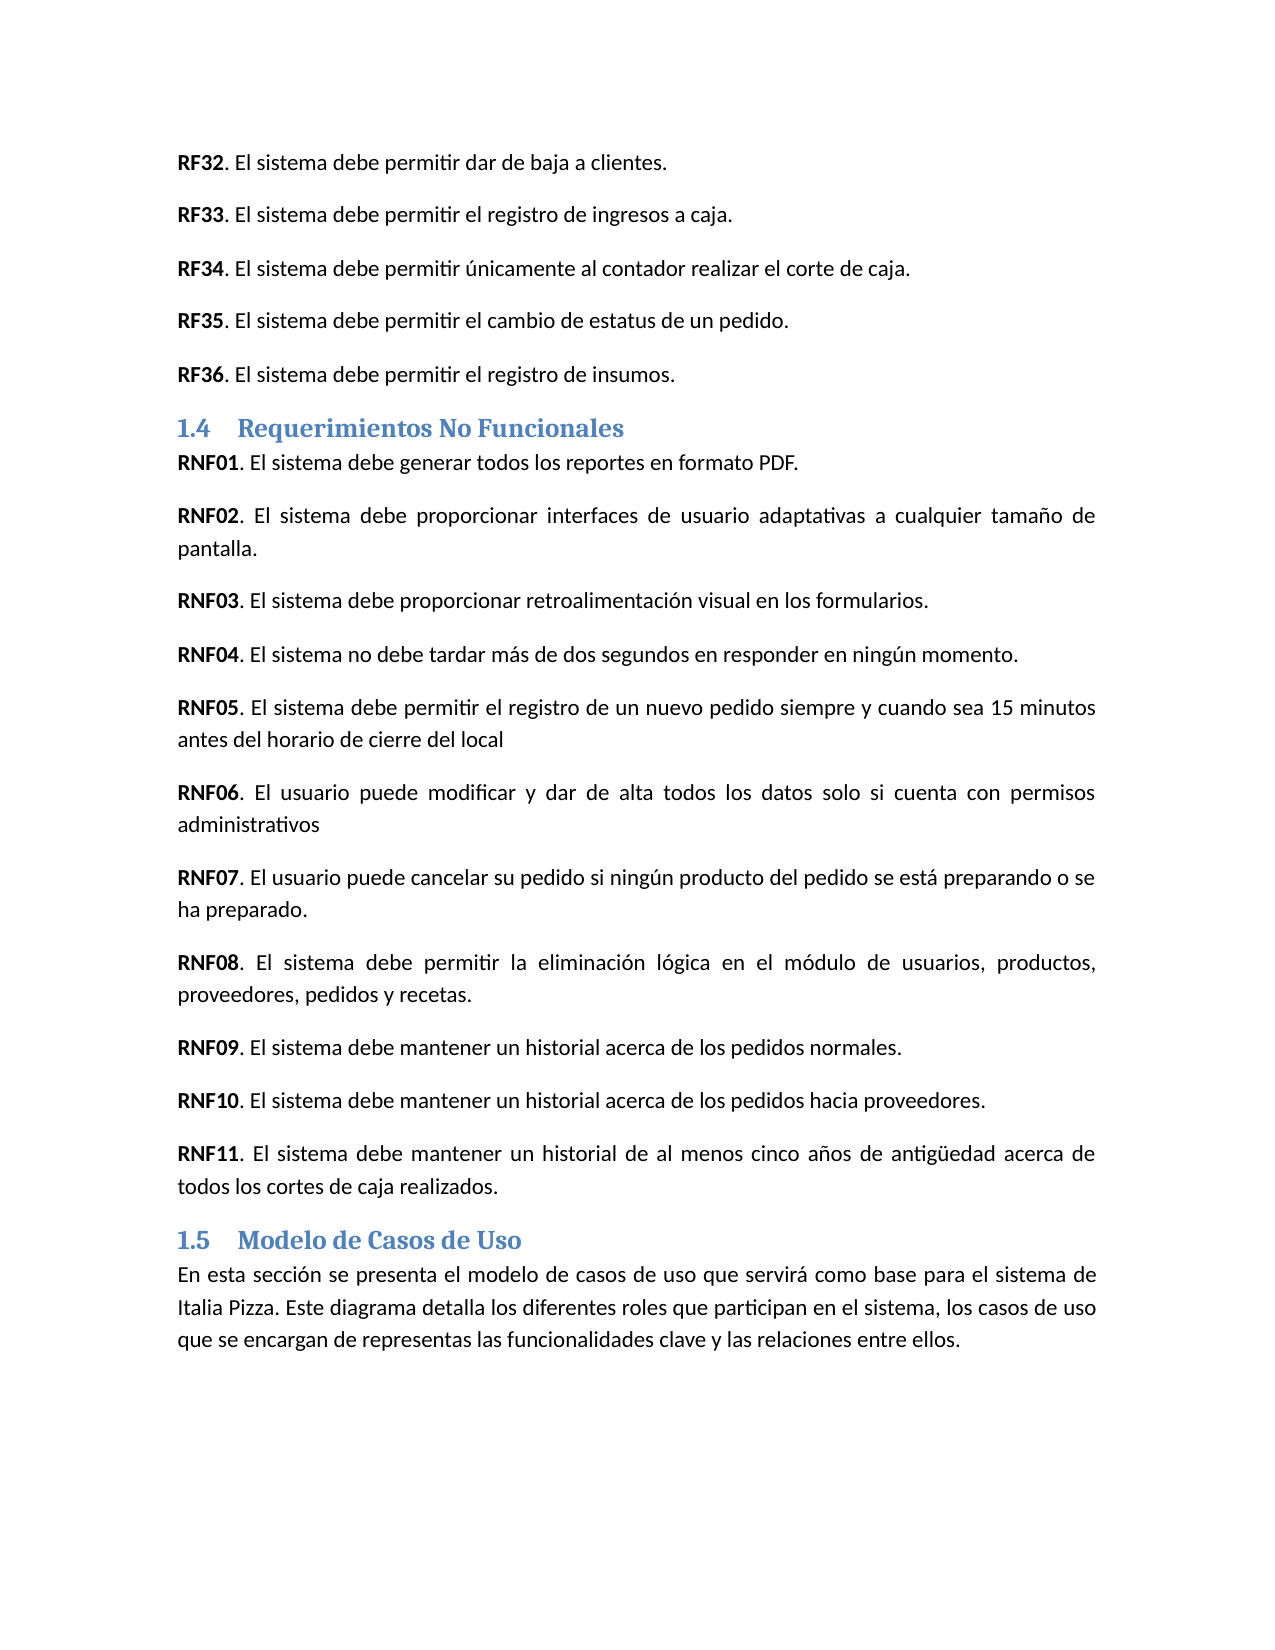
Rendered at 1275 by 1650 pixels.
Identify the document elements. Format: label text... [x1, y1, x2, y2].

text RF34. El sistema debe permitir únicamente al contador realizar el corte de caja. [177, 254, 1098, 282]
text RNF01. El sistema debe generar todos los reportes en formato PDF. [177, 448, 1098, 476]
text RNF09. El sistema debe mantener un historial acerca de los pedidos normales. [177, 1033, 1098, 1062]
text RNF11. El sistema debe mantener un historial de al menos cinco años de antigüedad acerca de todos los cortes de caja realizados. [177, 1139, 1098, 1200]
text RNF05. El sistema debe permitir el registro de un nuevo pedido siempre y cuando sea 15 minutos antes del horario de cierre del local [177, 693, 1098, 753]
text RNF03. El sistema debe proporcionar retroalimentación visual en los formularios. [177, 587, 1098, 615]
text RF36. El sistema debe permitir el registro de insumos. [177, 360, 1098, 388]
text RF32. El sistema debe permitir dar de baja a clientes. [177, 148, 1098, 176]
text RNF04. El sistema no debe tardar más de dos segundos en responder en ningún momento. [177, 640, 1098, 668]
text RNF07. El usuario puede cancelar su pedido si ningún producto del pedido se está preparando o se ha preparado. [177, 863, 1098, 923]
text RF35. El sistema debe permitir el cambio de estatus de un pedido. [177, 307, 1098, 335]
text RNF08. El sistema debe permitir la eliminación lógica en el módulo de usuarios, productos, proveedores, pedidos y recetas. [177, 948, 1098, 1008]
subtitle Modelo de Casos de Uso [177, 1225, 1098, 1256]
text RNF10. El sistema debe mantener un historial acerca de los pedidos hacia proveedores. [177, 1087, 1098, 1114]
text RNF02. El sistema debe proporcionar interfaces de usuario adaptativas a cualquier tamaño de pantalla. [177, 501, 1098, 562]
text En esta sección se presenta el modelo de casos de uso que servirá como base para el sistema de Italia Pizza. Este diagrama detalla los diferentes roles que participan en el sistema, los casos de uso que se encargan de representas las funcionalidades clave y las relaciones entre ellos. [177, 1261, 1098, 1353]
subtitle Requerimientos No Funcionales [177, 413, 1098, 444]
text RF33. El sistema debe permitir el registro de ingresos a caja. [177, 201, 1098, 229]
text RNF06. El usuario puede modificar y dar de alta todos los datos solo si cuenta con permisos administrativos [177, 778, 1098, 838]
